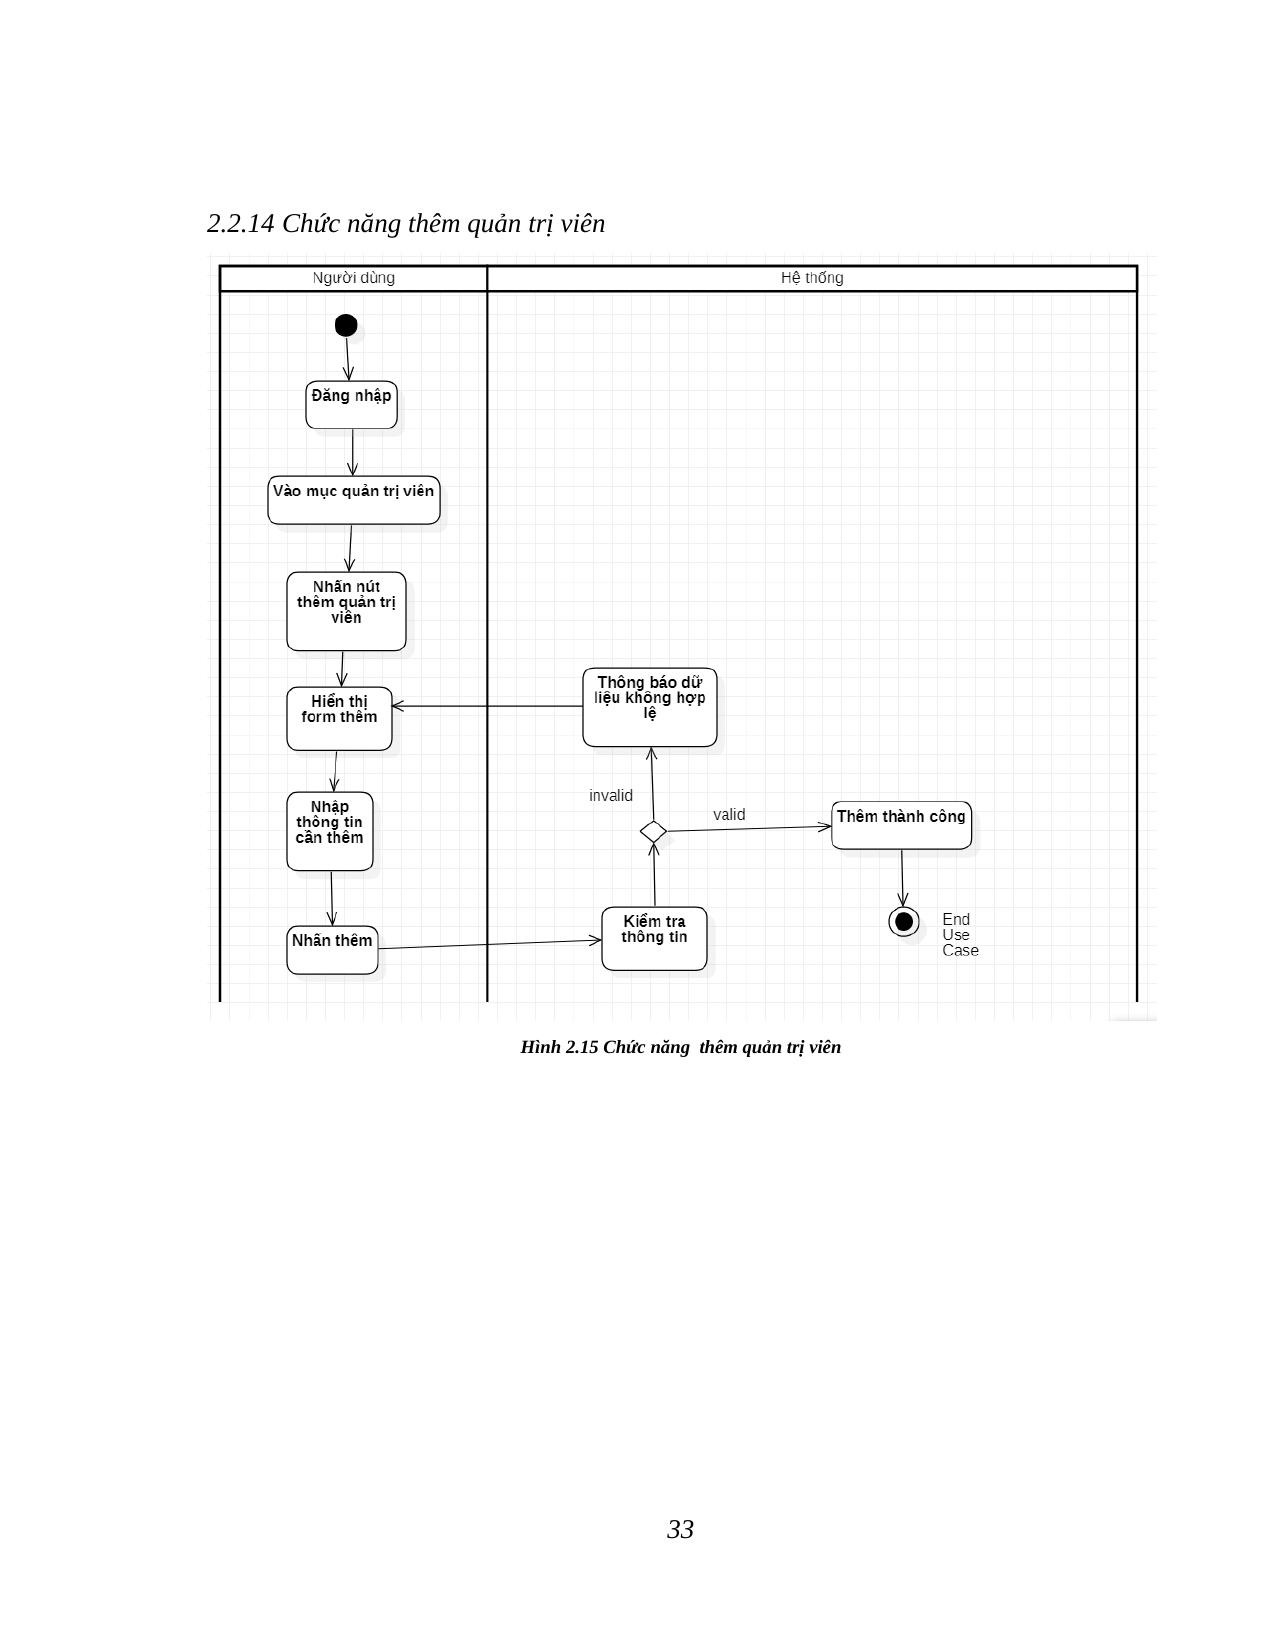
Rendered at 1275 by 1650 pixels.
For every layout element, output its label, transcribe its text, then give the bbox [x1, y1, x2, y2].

subtitle Chức năng thêm quản trị viên [207, 207, 1157, 238]
picture [206, 253, 1157, 1021]
